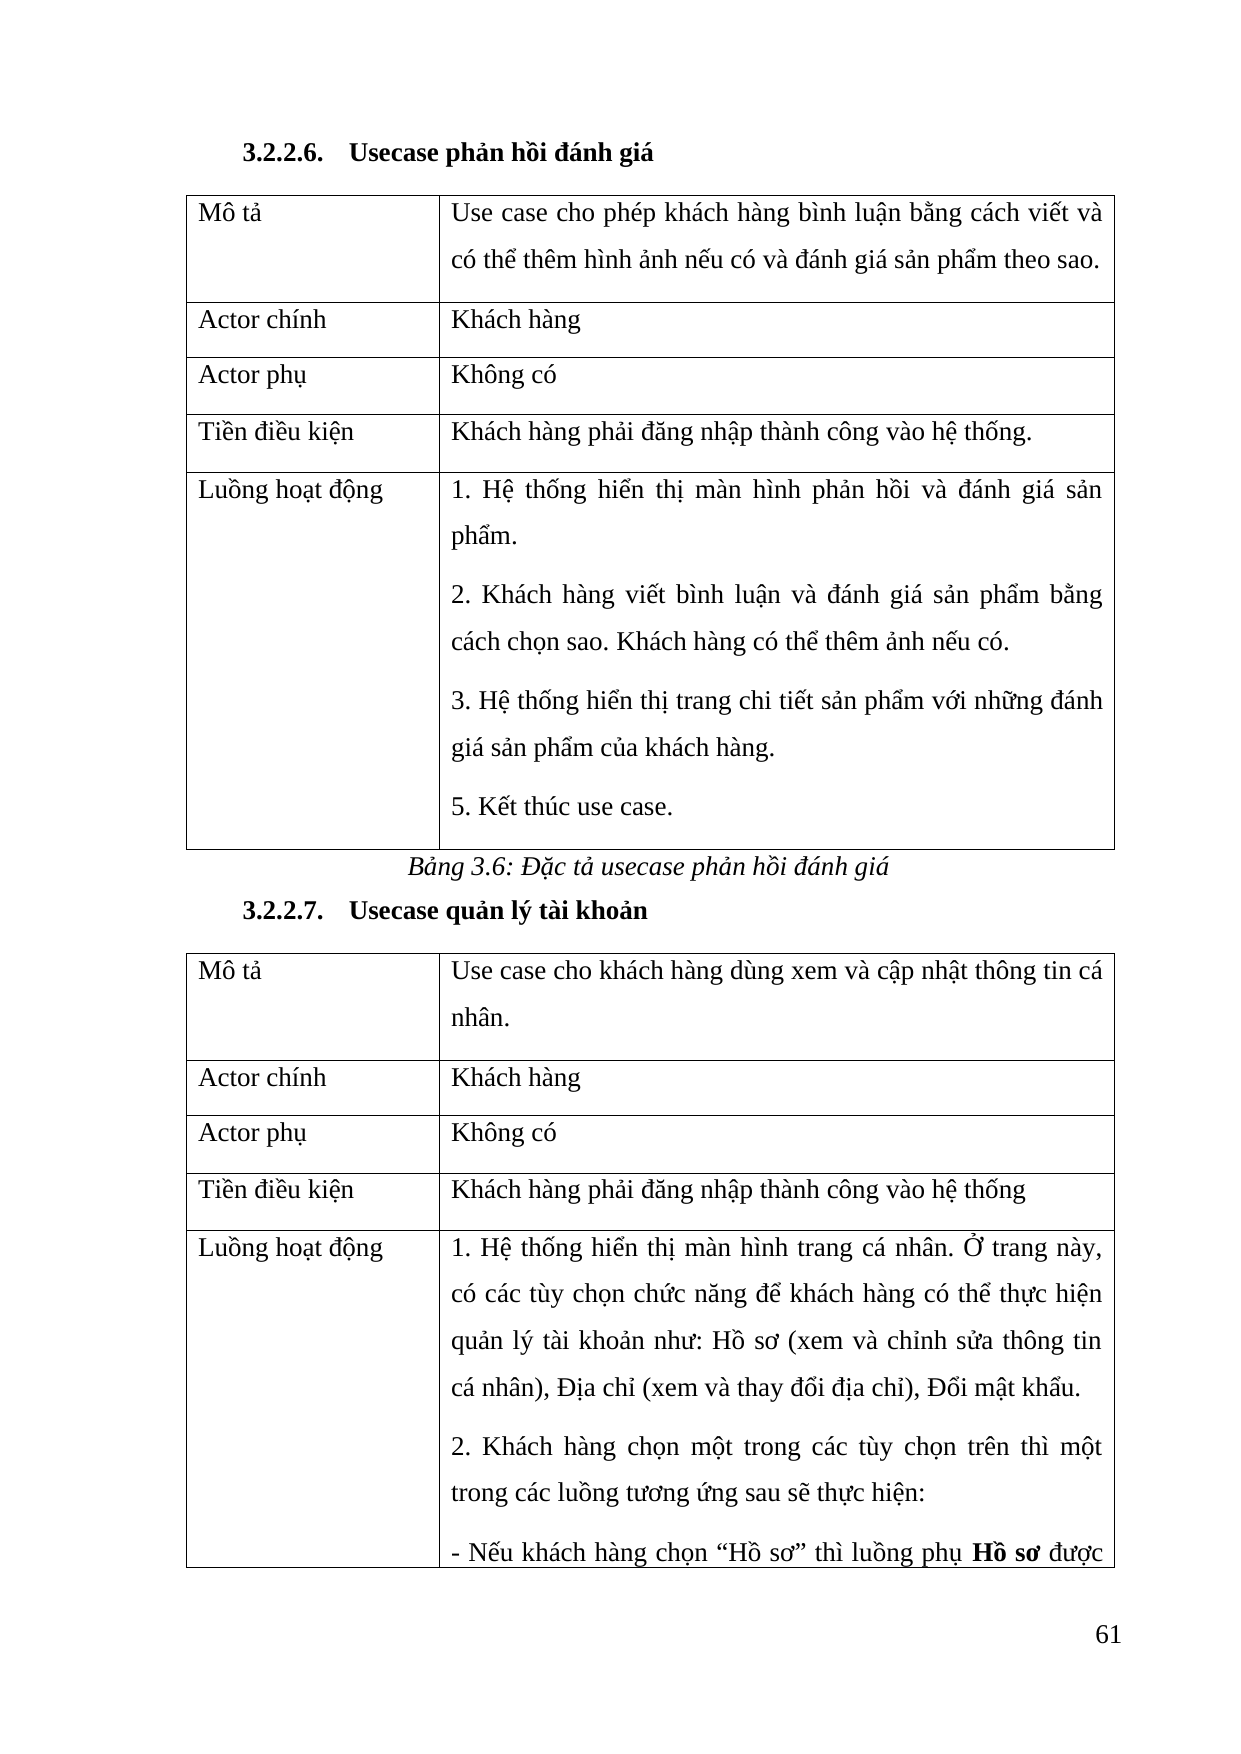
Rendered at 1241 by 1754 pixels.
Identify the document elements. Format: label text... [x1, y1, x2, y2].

table_cell 1. Hệ thống hiển thị màn hình phản hồi và đánh giá sản phẩm. 2. Khách hàng viết bình luận và đánh giá sản phẩm bằng cách chọn sao. Khách hàng có thể thêm ảnh nếu có. 3. Hệ thống hiển thị trang chi tiết sản phẩm với những đánh giá sản phẩm của khách hàng. 5. Kết thúc use case. [440, 473, 1114, 849]
table_cell Tiền điều kiện [187, 1174, 439, 1230]
table_cell Tiền điều kiện [187, 415, 439, 472]
table_header Mô tả [187, 196, 439, 302]
table_cell Actor phụ [187, 358, 439, 414]
subtitle Usecase phản hồi đánh giá [242, 136, 1122, 167]
table_cell Không có [440, 1116, 1114, 1172]
subtitle Usecase quản lý tài khoản [242, 894, 1122, 925]
table_cell Không có [440, 358, 1114, 414]
table_header Mô tả [187, 954, 439, 1060]
table_cell Khách hàng [440, 1061, 1114, 1115]
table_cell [440, 1231, 1114, 1567]
table_cell Luồng hoạt động [187, 473, 439, 849]
table_cell Khách hàng [440, 303, 1114, 357]
table_cell Luồng hoạt động [187, 1231, 439, 1567]
table_cell Actor chính [187, 1061, 439, 1115]
table_cell Actor phụ [187, 1116, 439, 1172]
table_header Use case cho phép khách hàng bình luận bằng cách viết và có thể thêm hình ảnh nếu có và đánh giá sản phẩm theo sao. [440, 196, 1114, 302]
table_cell Khách hàng phải đăng nhập thành công vào hệ thống. [440, 415, 1114, 472]
table_header Use case cho khách hàng dùng xem và cập nhật thông tin cá nhân. [440, 954, 1114, 1060]
text Bảng 3.6: Đặc tả usecase phản hồi đánh giá [177, 850, 1122, 882]
table_cell Khách hàng phải đăng nhập thành công vào hệ thống [440, 1174, 1114, 1230]
table_cell Actor chính [187, 303, 439, 357]
